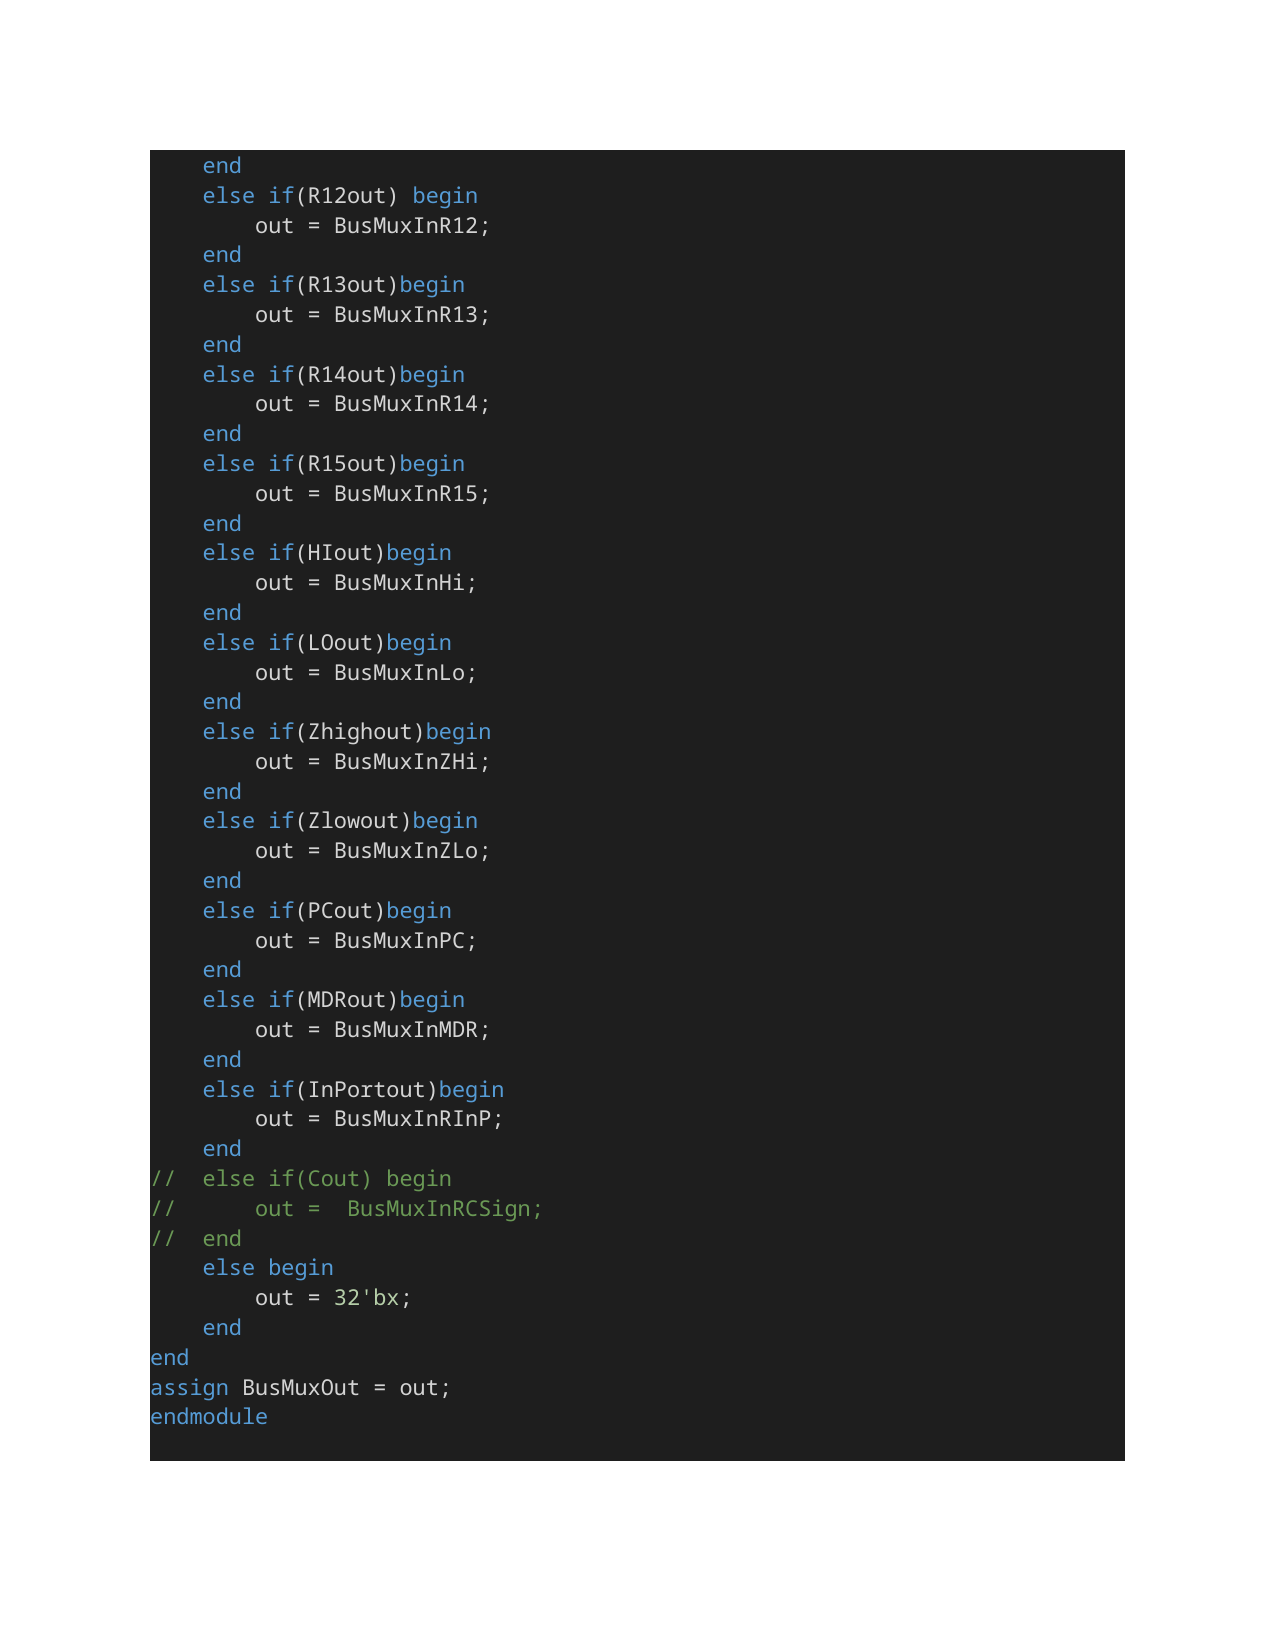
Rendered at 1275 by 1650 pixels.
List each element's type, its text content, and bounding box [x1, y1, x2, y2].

text end [150, 954, 1125, 984]
text out = BusMuxInMDR; [150, 1014, 1125, 1044]
text end [150, 150, 1125, 180]
text // end [150, 1222, 1125, 1252]
text else if(R15out)begin [150, 448, 1125, 478]
text end [150, 239, 1125, 269]
text else begin [150, 1252, 1125, 1282]
text else if(R12out) begin [150, 180, 1125, 209]
text // else if(Cout) begin [150, 1163, 1125, 1193]
text end [150, 329, 1125, 358]
text assign BusMuxOut = out; [150, 1371, 1125, 1401]
text out = BusMuxInHi; [150, 567, 1125, 597]
text end [150, 418, 1125, 448]
text end [150, 1312, 1125, 1342]
text out = 32'bx; [150, 1282, 1125, 1312]
text end [150, 1044, 1125, 1073]
text else if(R14out)begin [150, 358, 1125, 388]
text else if(HIout)begin [150, 537, 1125, 567]
text out = BusMuxInR14; [150, 388, 1125, 418]
text end [150, 776, 1125, 805]
text end [150, 507, 1125, 537]
text end [150, 686, 1125, 716]
text out = BusMuxInR13; [150, 299, 1125, 329]
text out = BusMuxInLo; [150, 656, 1125, 686]
text out = BusMuxInZHi; [150, 746, 1125, 776]
text else if(PCout)begin [150, 895, 1125, 924]
text else if(MDRout)begin [150, 984, 1125, 1014]
text out = BusMuxInR12; [150, 209, 1125, 239]
text else if(Zhighout)begin [150, 716, 1125, 746]
text else if(InPortout)begin [150, 1073, 1125, 1103]
text end [150, 1342, 1125, 1371]
text end [150, 1133, 1125, 1163]
text // out = BusMuxInRCSign; [150, 1193, 1125, 1222]
text else if(Zlowout)begin [150, 805, 1125, 835]
text out = BusMuxInRInP; [150, 1103, 1125, 1133]
text endmodule [150, 1401, 1125, 1431]
text out = BusMuxInR15; [150, 478, 1125, 507]
text else if(LOout)begin [150, 627, 1125, 656]
text else if(R13out)begin [150, 269, 1125, 299]
text end [150, 597, 1125, 627]
text end [150, 865, 1125, 895]
text out = BusMuxInZLo; [150, 835, 1125, 865]
text out = BusMuxInPC; [150, 924, 1125, 954]
